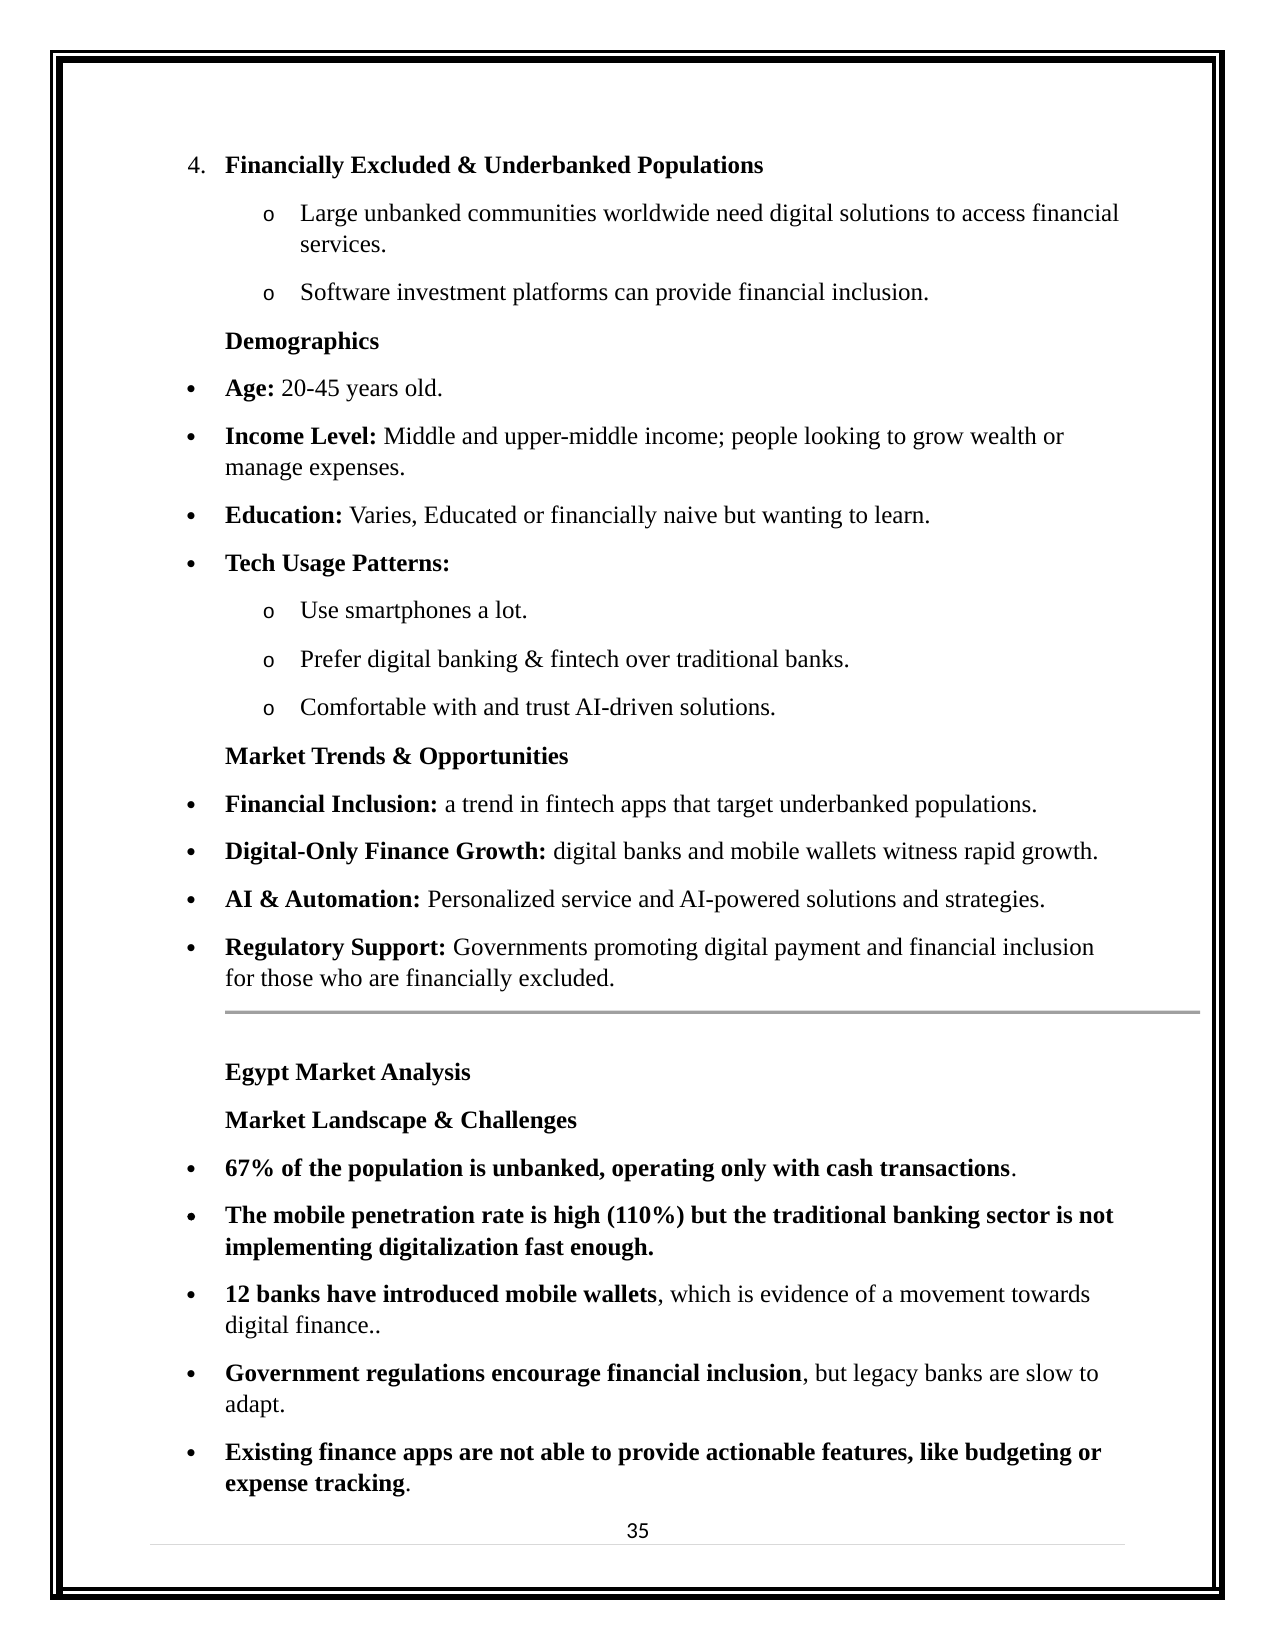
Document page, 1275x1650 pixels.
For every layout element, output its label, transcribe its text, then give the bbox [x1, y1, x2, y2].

list 12 banks have introduced mobile wallets, which is evidence of a movement towards digital finance.. [187, 1279, 1125, 1339]
list Existing finance apps are not able to provide actionable features, like budgeting or expense tracking. [187, 1437, 1125, 1497]
list Large unbanked communities worldwide need digital solutions to access financial services. [262, 198, 1125, 258]
list Income Level: Middle and upper-middle income; people looking to grow wealth or manage expenses. [187, 421, 1125, 481]
list The mobile penetration rate is high (110%) but the traditional banking sector is not implementing digitalization fast enough. [187, 1201, 1125, 1260]
list 67% of the population is unbanked, operating only with cash transactions. [187, 1153, 1125, 1182]
text Egypt Market Analysis [225, 1057, 1125, 1086]
list Regulatory Support: Governments promoting digital payment and financial inclusion for those who are financially excluded. [187, 932, 1125, 992]
list Financial Inclusion: a trend in fintech apps that target underbanked populations. [187, 789, 1125, 817]
list Financially Excluded & Underbanked Populations [187, 150, 1125, 179]
text Market Landscape & Challenges [225, 1105, 1125, 1134]
list AI & Automation: Personalized service and AI-powered solutions and strategies. [187, 884, 1125, 913]
list Age: 20-45 years old. [187, 373, 1125, 402]
list Comfortable with and trust AI-driven solutions. [262, 692, 1125, 722]
list Software investment platforms can provide financial inclusion. [262, 277, 1125, 307]
text Demographics [225, 326, 1125, 354]
list Education: Varies, Educated or financially naive but wanting to learn. [187, 500, 1125, 529]
list Prefer digital banking & fintech over traditional banks. [262, 644, 1125, 673]
text Market Trends & Opportunities [225, 741, 1125, 770]
list Government regulations encourage financial inclusion, but legacy banks are slow to adapt. [187, 1358, 1125, 1418]
list Use smartphones a lot. [262, 595, 1125, 625]
list Tech Usage Patterns: [187, 548, 1125, 576]
list Digital-Only Finance Growth: digital banks and mobile wallets witness rapid growth. [187, 836, 1125, 865]
